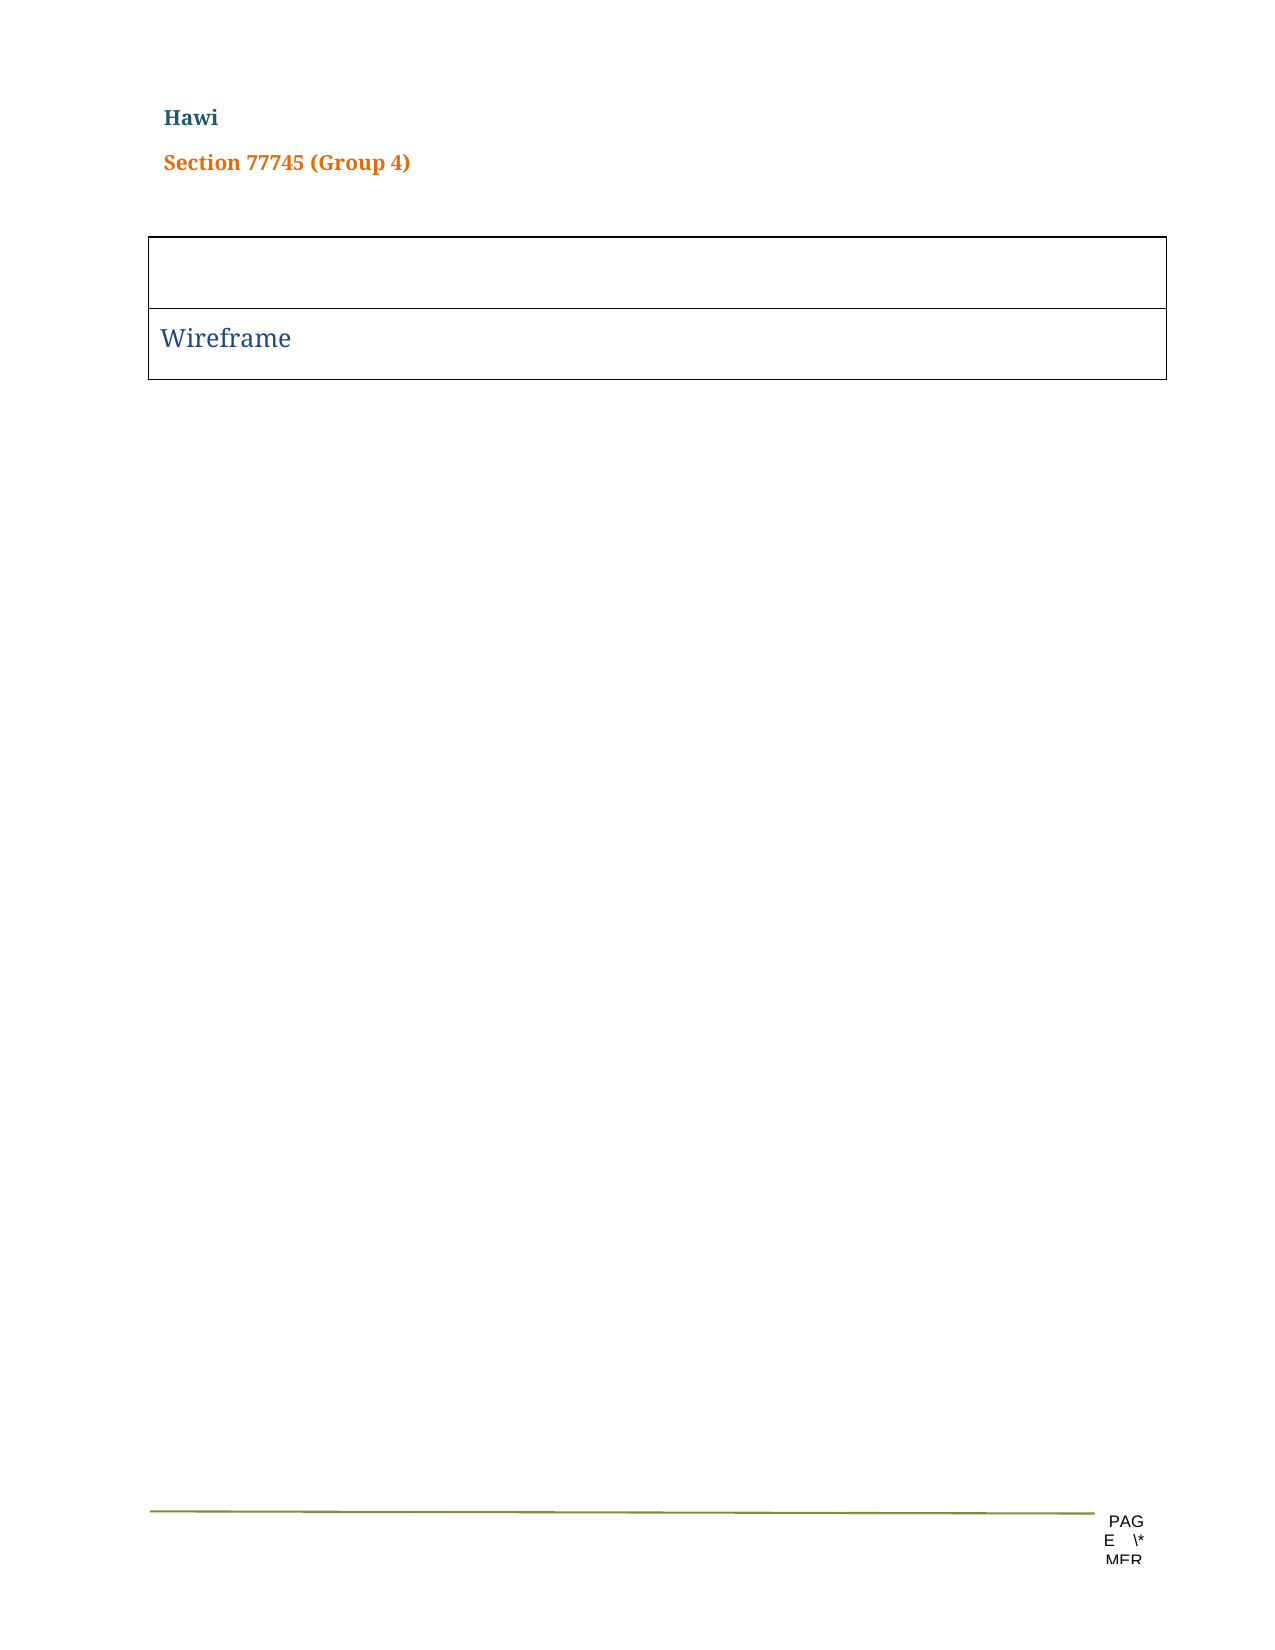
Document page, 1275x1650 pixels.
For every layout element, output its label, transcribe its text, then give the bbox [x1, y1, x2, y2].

table_cell Wireframe [149, 309, 1166, 378]
table_cell [149, 238, 1166, 308]
